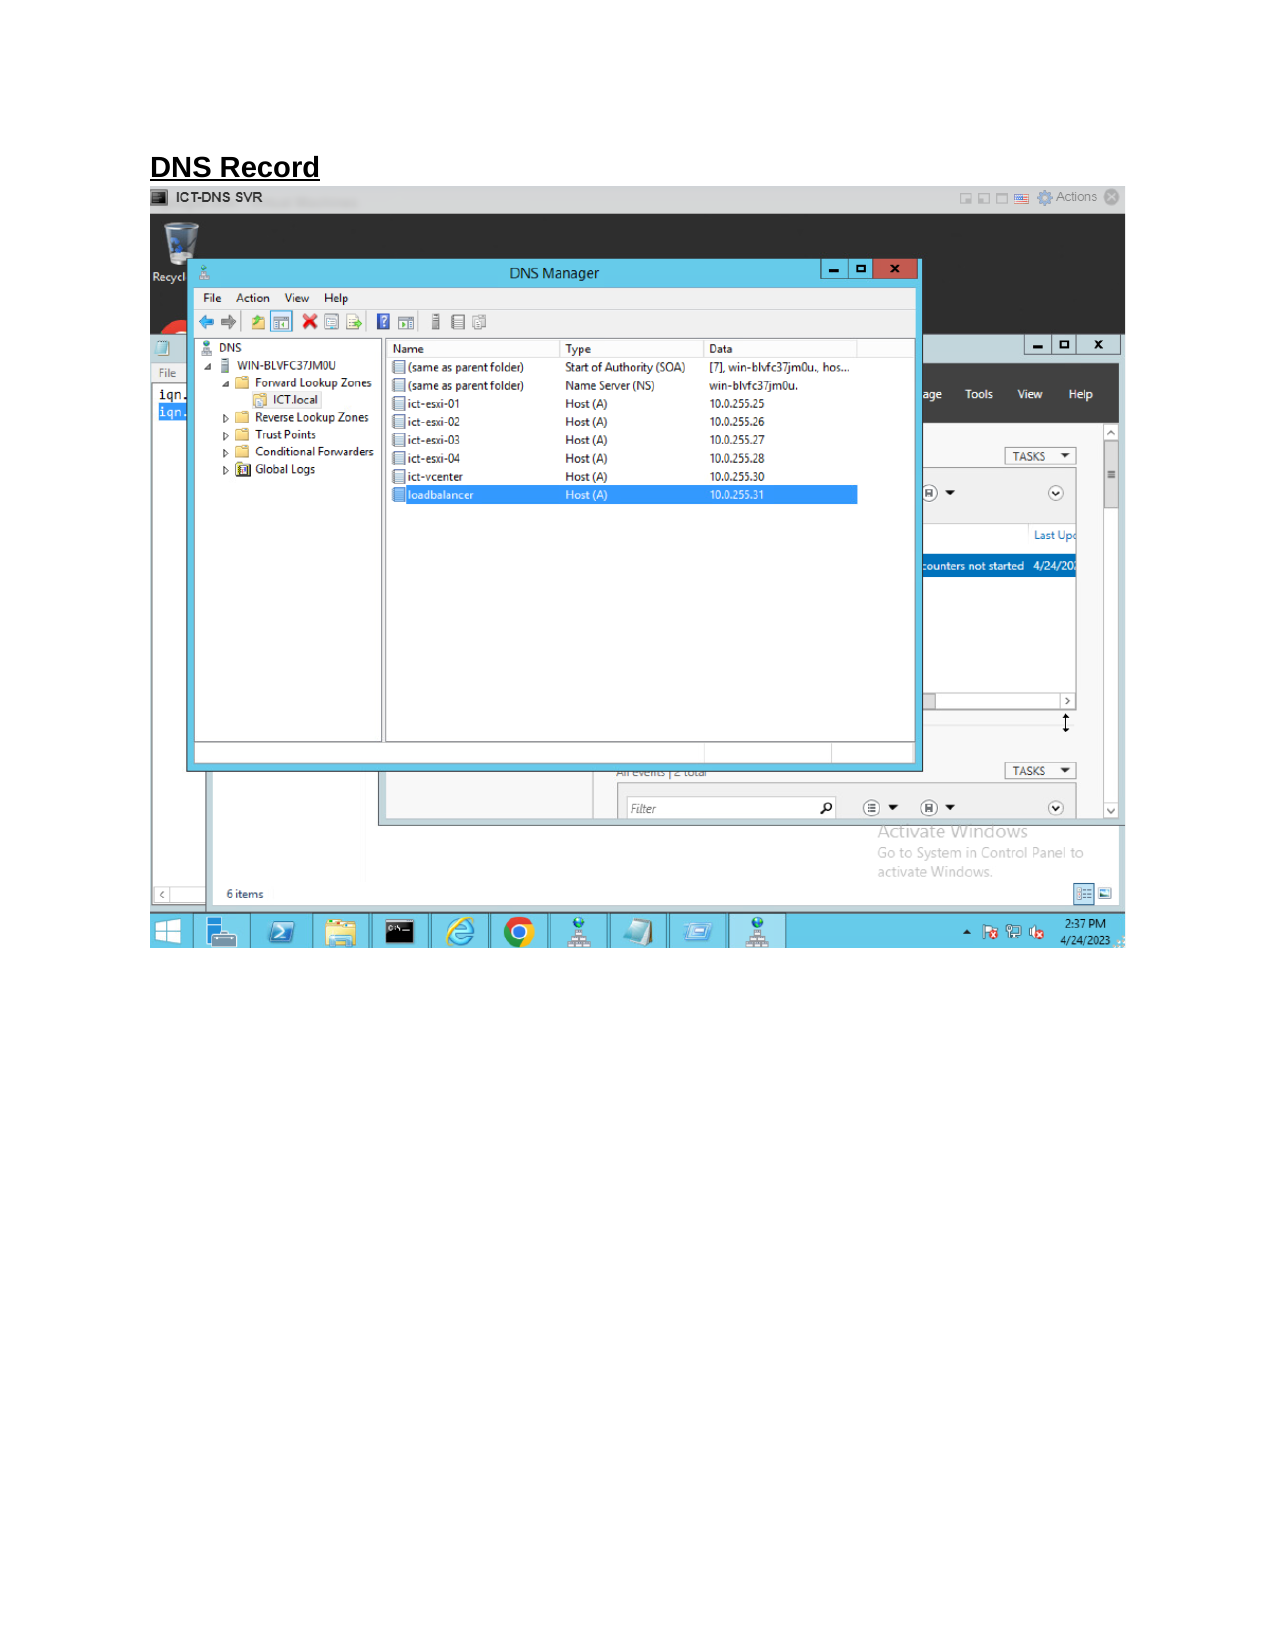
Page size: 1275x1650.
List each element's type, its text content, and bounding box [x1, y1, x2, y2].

picture [150, 186, 1125, 948]
subtitle DNS Record [150, 150, 1125, 183]
